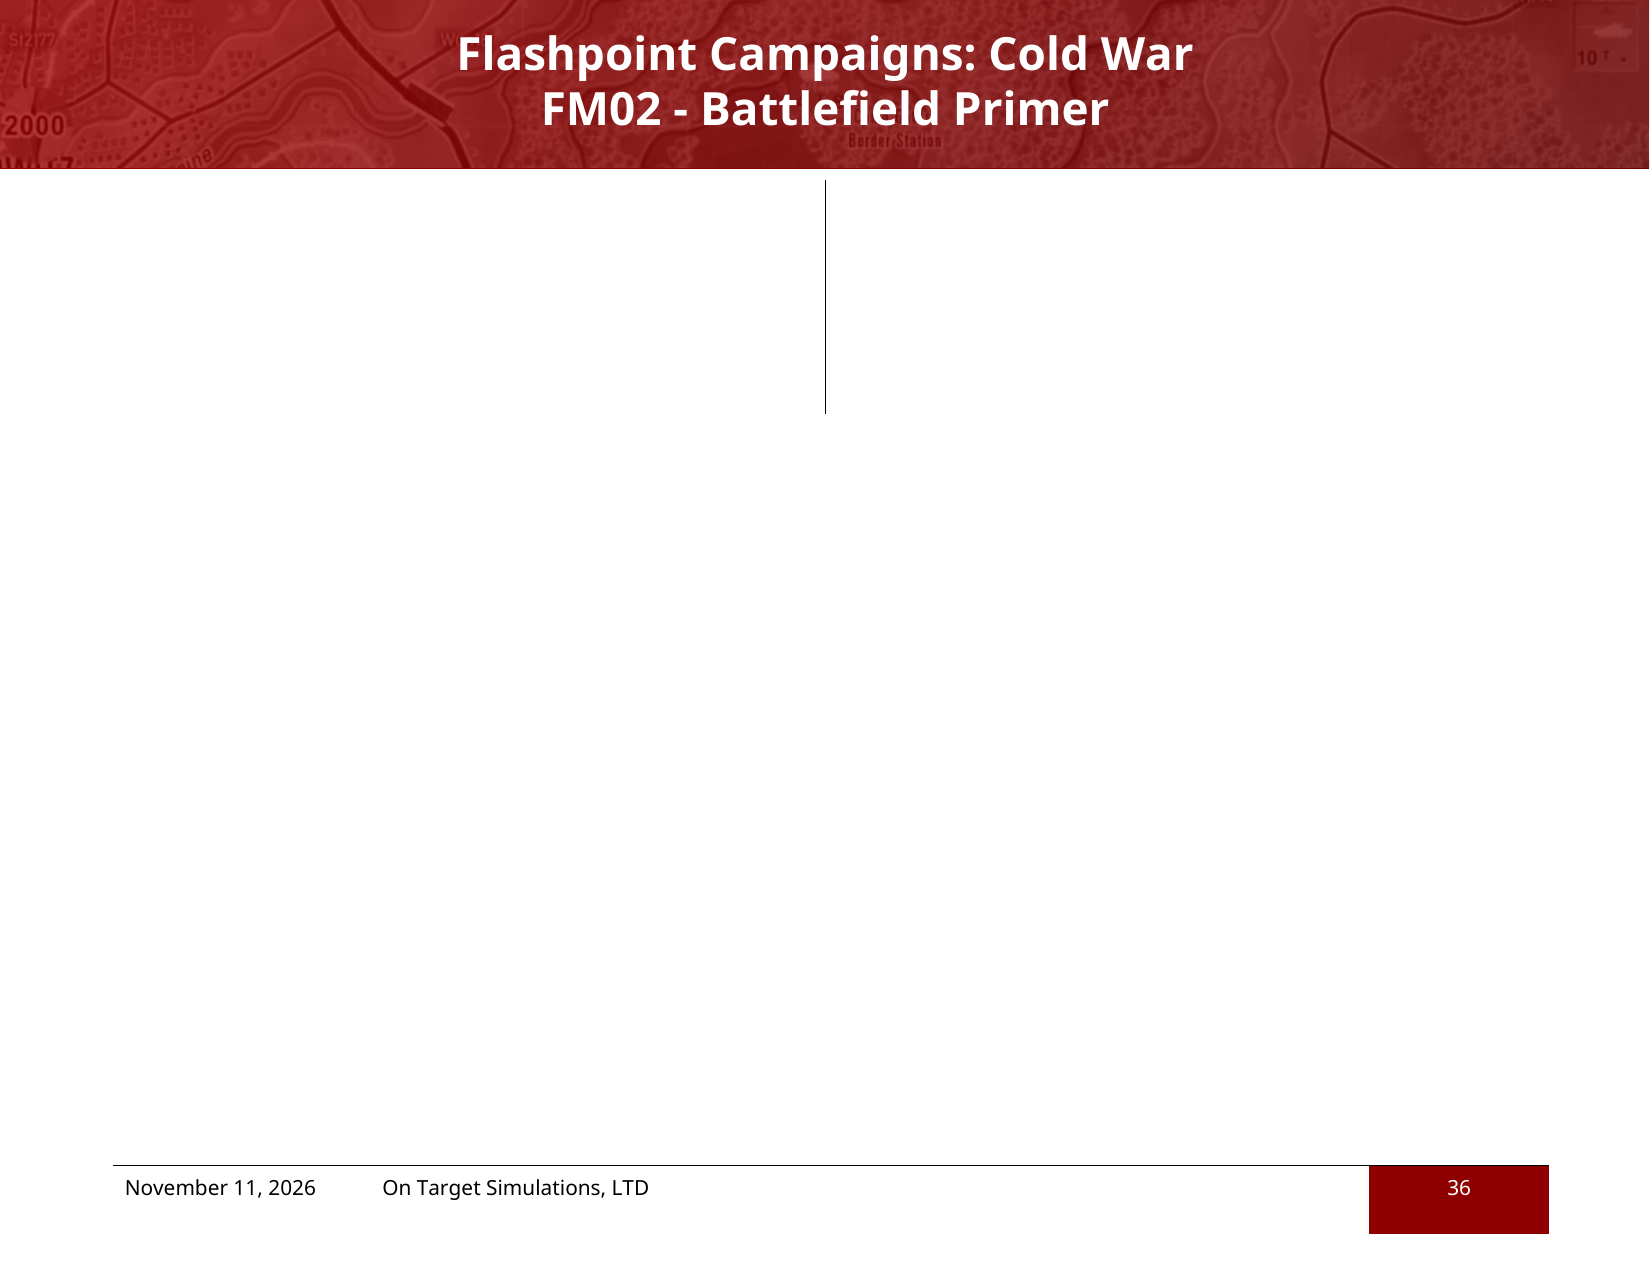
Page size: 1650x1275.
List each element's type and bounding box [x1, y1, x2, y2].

picture [0, 0, 1650, 168]
